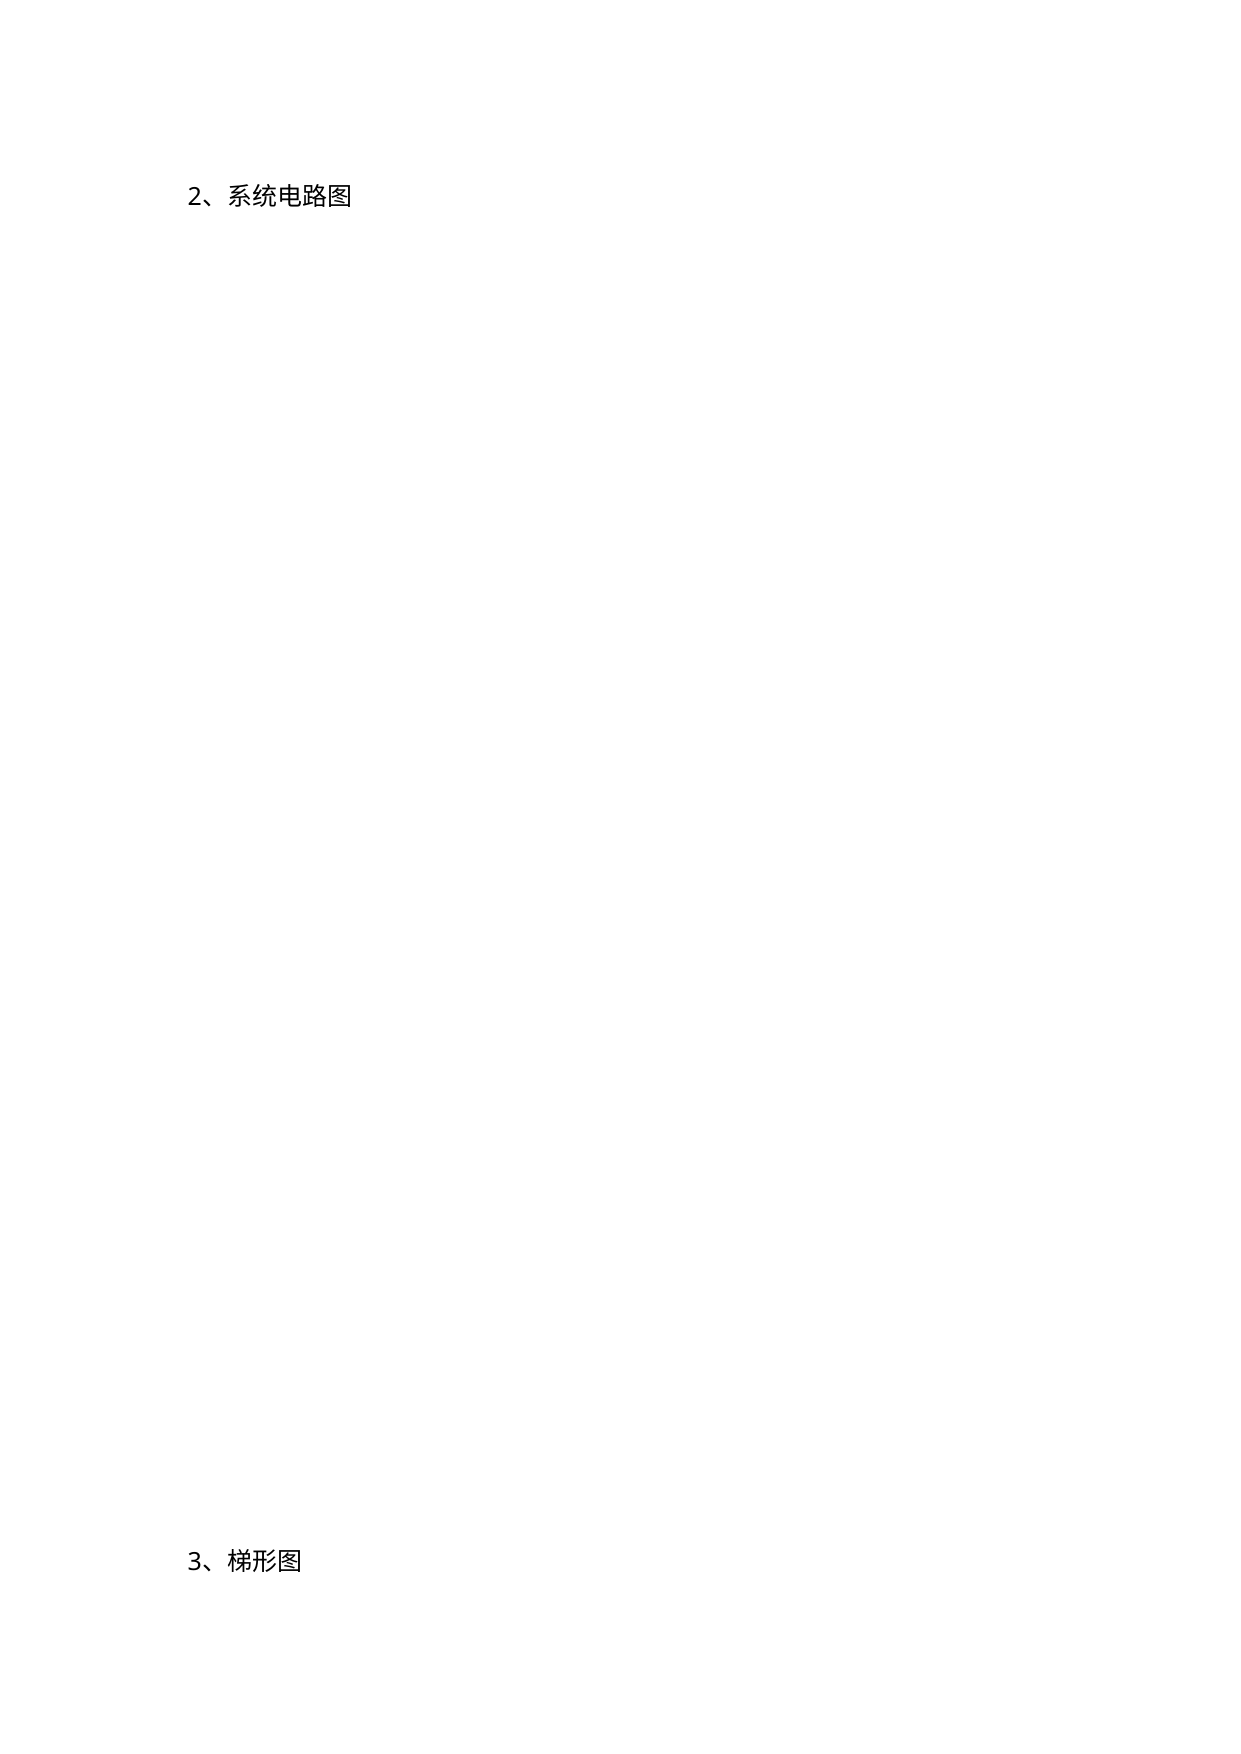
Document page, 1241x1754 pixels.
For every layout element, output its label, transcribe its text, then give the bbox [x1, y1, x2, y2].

text 2、系统电路图 [187, 162, 1053, 227]
text 3、梯形图 [187, 1527, 1053, 1592]
